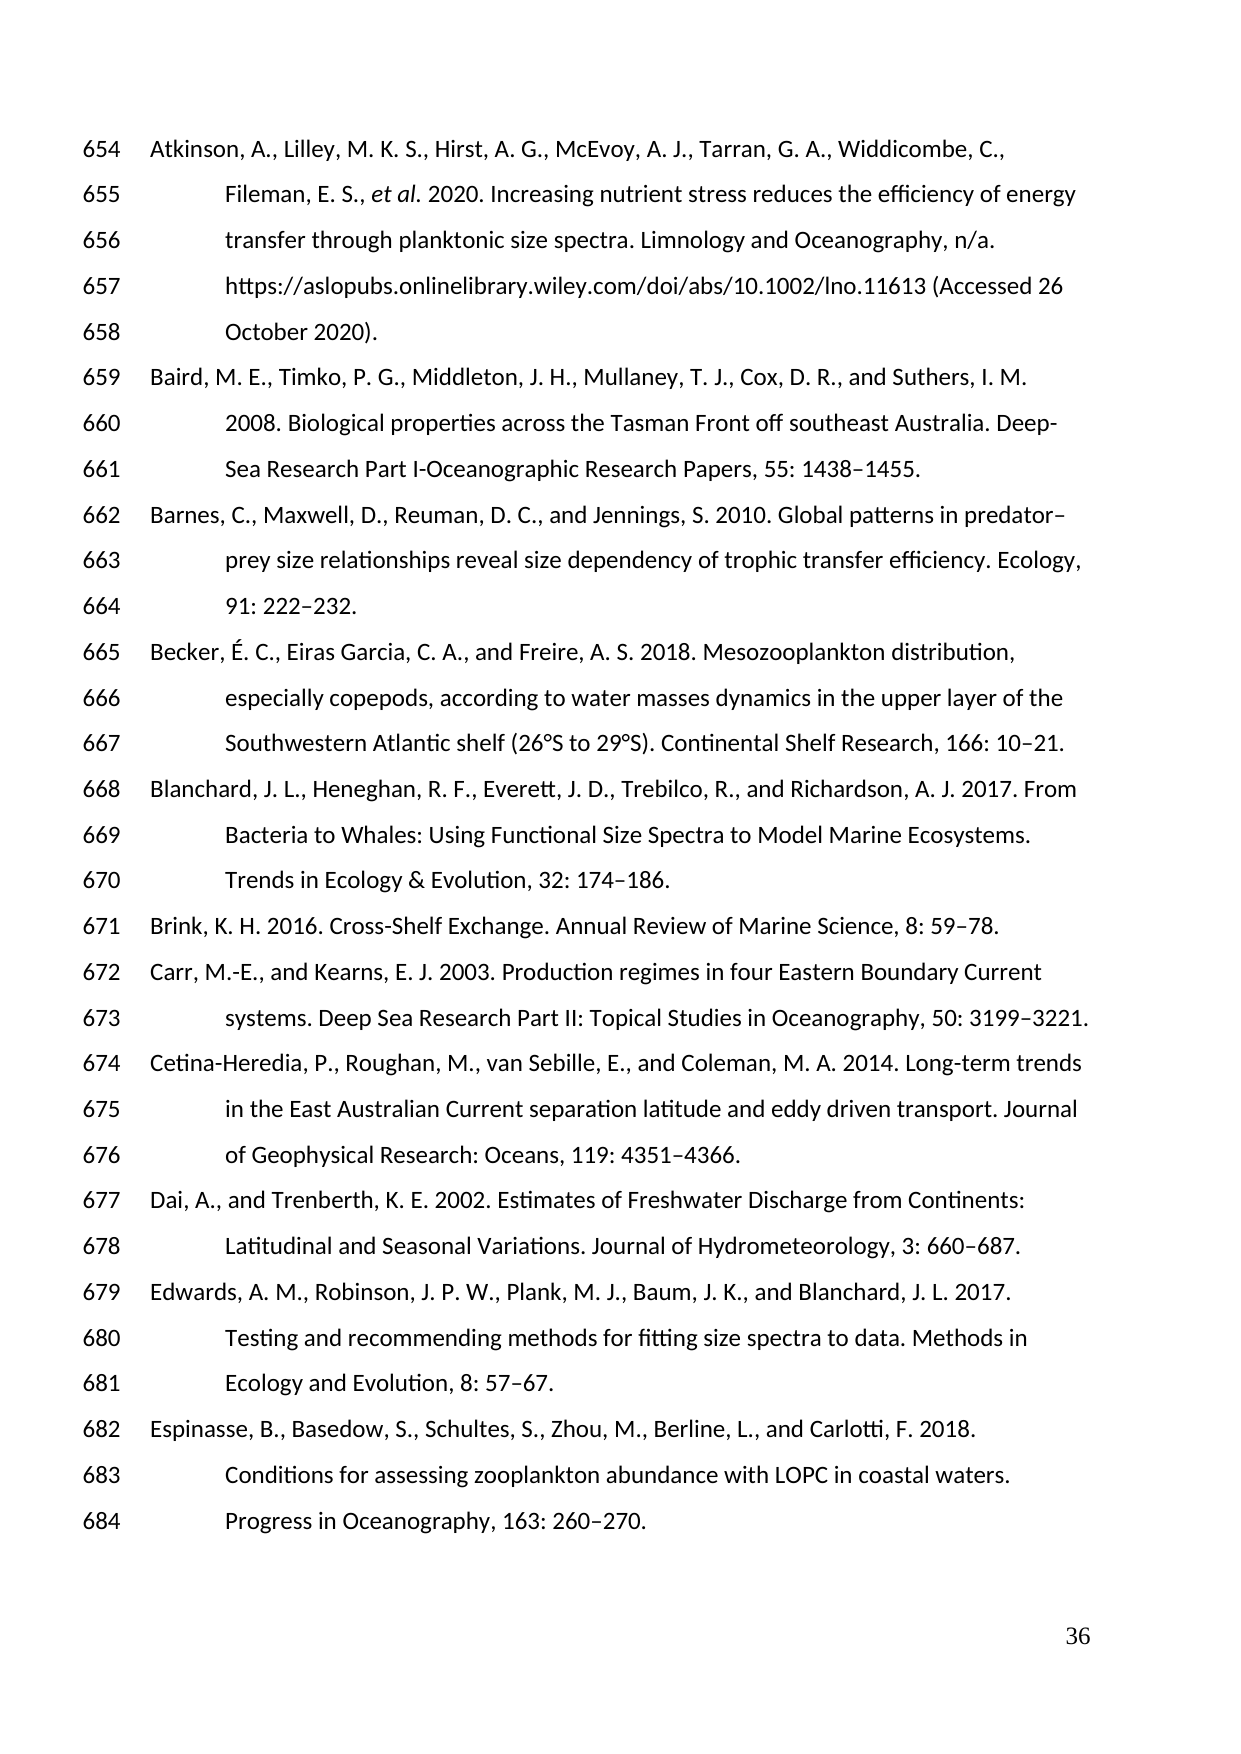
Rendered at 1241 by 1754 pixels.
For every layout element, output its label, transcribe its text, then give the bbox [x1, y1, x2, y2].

text Atkinson, A., Lilley, M. K. S., Hirst, A. G., McEvoy, A. J., Tarran, G. A., Widdicombe, C., Fileman, E. S., et al. 2020. Increasing nutrient stress reduces the efficiency of energy transfer through planktonic size spectra. Limnology and Oceanography, n/a. https://aslopubs.onlinelibrary.wiley.com/doi/abs/10.1002/lno.11613 (Accessed 26 October 2020). [150, 133, 1090, 346]
text Carr, M.-E., and Kearns, E. J. 2003. Production regimes in four Eastern Boundary Current systems. Deep Sea Research Part II: Topical Studies in Oceanography, 50: 3199–3221. [150, 956, 1090, 1032]
text Dai, A., and Trenberth, K. E. 2002. Estimates of Freshwater Discharge from Continents: Latitudinal and Seasonal Variations. Journal of Hydrometeorology, 3: 660–687. [150, 1185, 1090, 1261]
text Espinasse, B., Basedow, S., Schultes, S., Zhou, M., Berline, L., and Carlotti, F. 2018. Conditions for assessing zooplankton abundance with LOPC in coastal waters. Progress in Oceanography, 163: 260–270. [150, 1413, 1090, 1535]
text Blanchard, J. L., Heneghan, R. F., Everett, J. D., Trebilco, R., and Richardson, A. J. 2017. From Bacteria to Whales: Using Functional Size Spectra to Model Marine Ecosystems. Trends in Ecology & Evolution, 32: 174–186. [150, 773, 1090, 895]
text Brink, K. H. 2016. Cross-Shelf Exchange. Annual Review of Marine Science, 8: 59–78. [150, 910, 1090, 941]
text Cetina-Heredia, P., Roughan, M., van Sebille, E., and Coleman, M. A. 2014. Long-term trends in the East Australian Current separation latitude and eddy driven transport. Journal of Geophysical Research: Oceans, 119: 4351–4366. [150, 1047, 1090, 1169]
text Becker, É. C., Eiras Garcia, C. A., and Freire, A. S. 2018. Mesozooplankton distribution, especially copepods, according to water masses dynamics in the upper layer of the Southwestern Atlantic shelf (26°S to 29°S). Continental Shelf Research, 166: 10–21. [150, 636, 1090, 758]
text Baird, M. E., Timko, P. G., Middleton, J. H., Mullaney, T. J., Cox, D. R., and Suthers, I. M. 2008. Biological properties across the Tasman Front off southeast Australia. Deep-Sea Research Part I-Oceanographic Research Papers, 55: 1438–1455. [150, 362, 1090, 483]
text Edwards, A. M., Robinson, J. P. W., Plank, M. J., Baum, J. K., and Blanchard, J. L. 2017. Testing and recommending methods for fitting size spectra to data. Methods in Ecology and Evolution, 8: 57–67. [150, 1276, 1090, 1398]
text Barnes, C., Maxwell, D., Reuman, D. C., and Jennings, S. 2010. Global patterns in predator–prey size relationships reveal size dependency of trophic transfer efficiency. Ecology, 91: 222–232. [150, 499, 1090, 621]
